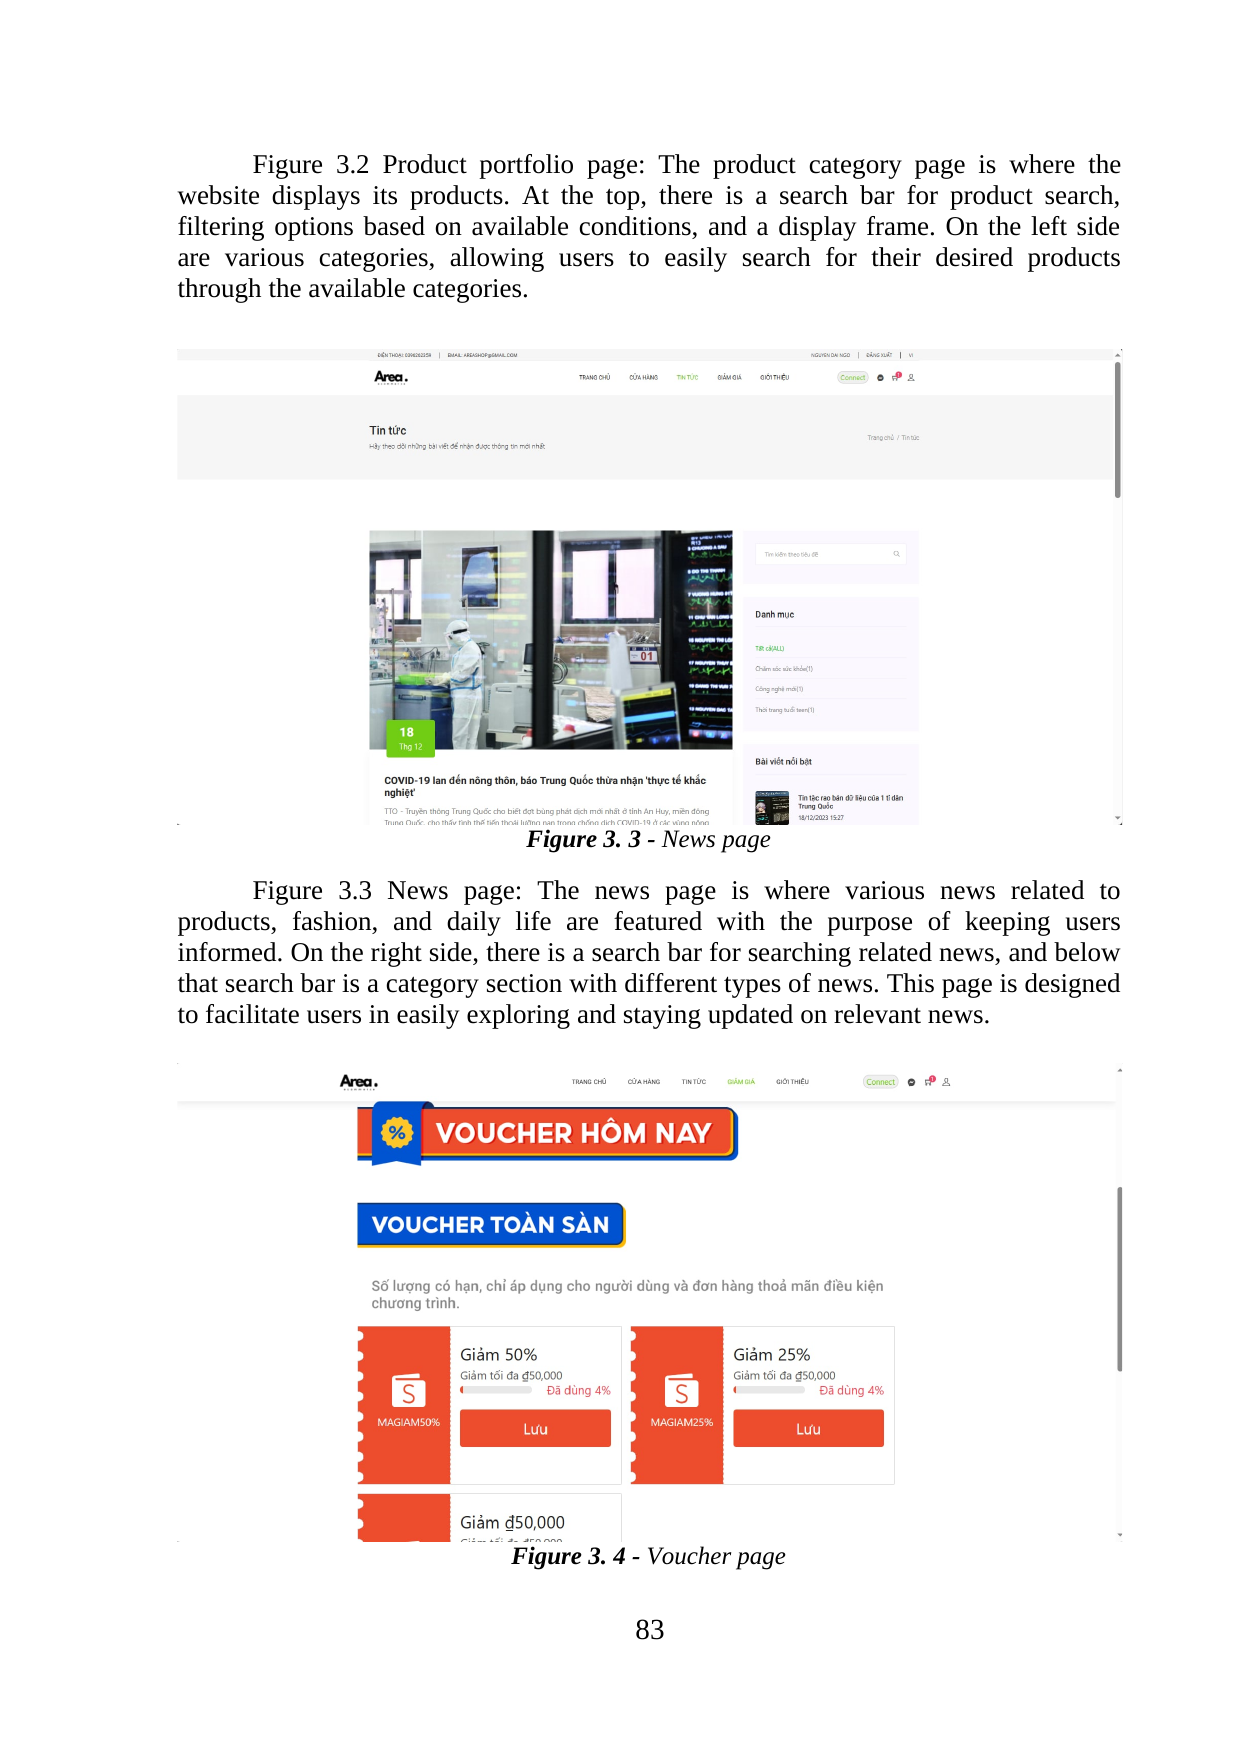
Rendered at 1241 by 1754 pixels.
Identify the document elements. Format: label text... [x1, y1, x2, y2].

text Figure 3.3 News page: The news page is where various news related to products, fashion, and daily life are featured with the purpose of keeping users informed. On the right side, there is a search bar for searching related news, and below that search bar is a category section with different types of news. This page is designed to facilitate users in easily exploring and staying updated on relevant news. [177, 874, 1122, 1030]
text Figure 3.2 Product portfolio page: The product category page is where the website displays its products. At the top, there is a search bar for product search, filtering options based on available conditions, and a display frame. On the left side are various categories, allowing users to easily search for their desired products through the available categories. [177, 148, 1122, 303]
